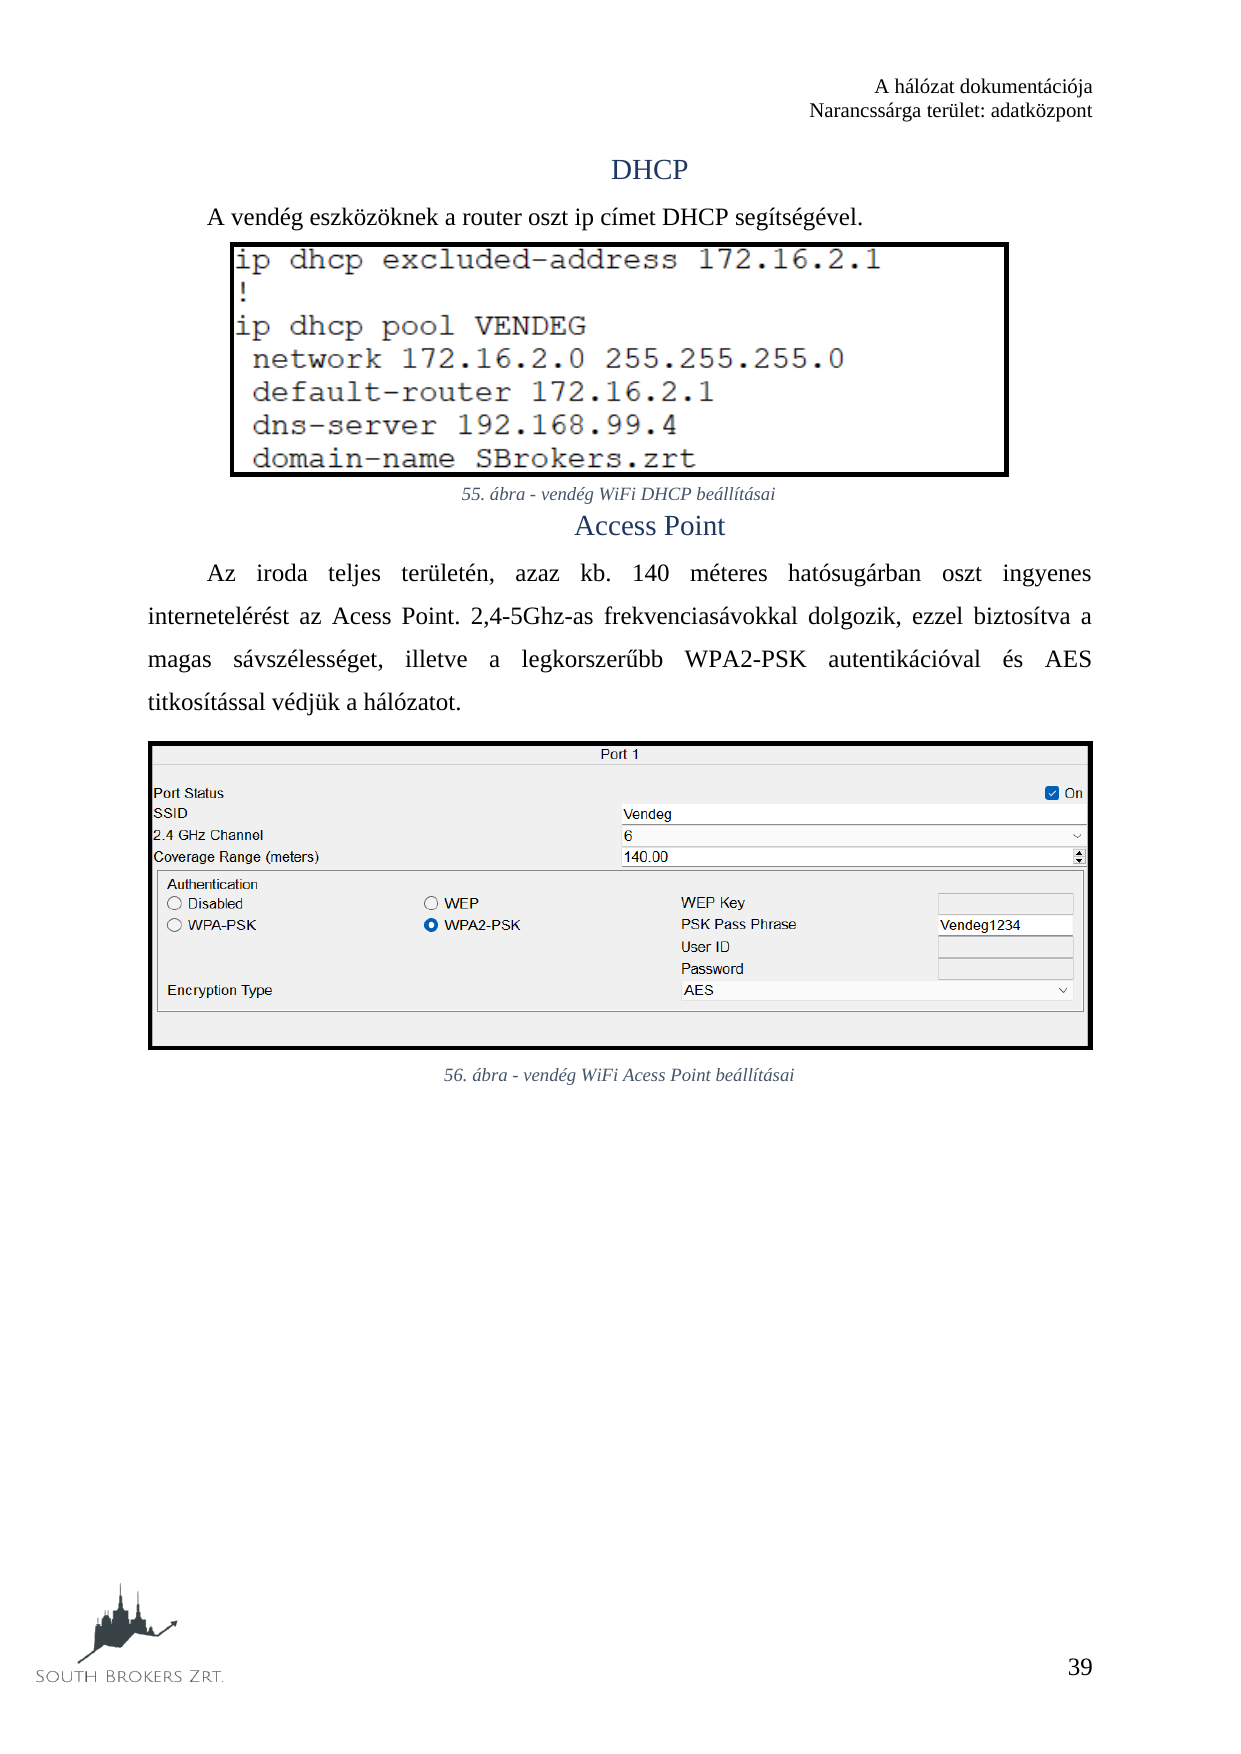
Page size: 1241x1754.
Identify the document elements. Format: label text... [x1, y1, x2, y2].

picture [0, 1531, 255, 1754]
text Az iroda teljes területén, azaz kb. 140 méteres hatósugárban oszt ingyenes internetelérést az Acess Point. 2,4-5Ghz-as frekvenciasávokkal dolgozik, ezzel biztosítva a magas sávszélességet, illetve a legkorszerűbb WPA2-PSK autentikációval és AES titkosítással védjük a hálózatot. [148, 558, 1093, 716]
subtitle DHCP [148, 152, 1093, 185]
text A vendég eszközöknek a router oszt ip címet DHCP segítségével. [148, 202, 1093, 231]
picture [152, 746, 1088, 1046]
picture [234, 247, 1004, 472]
